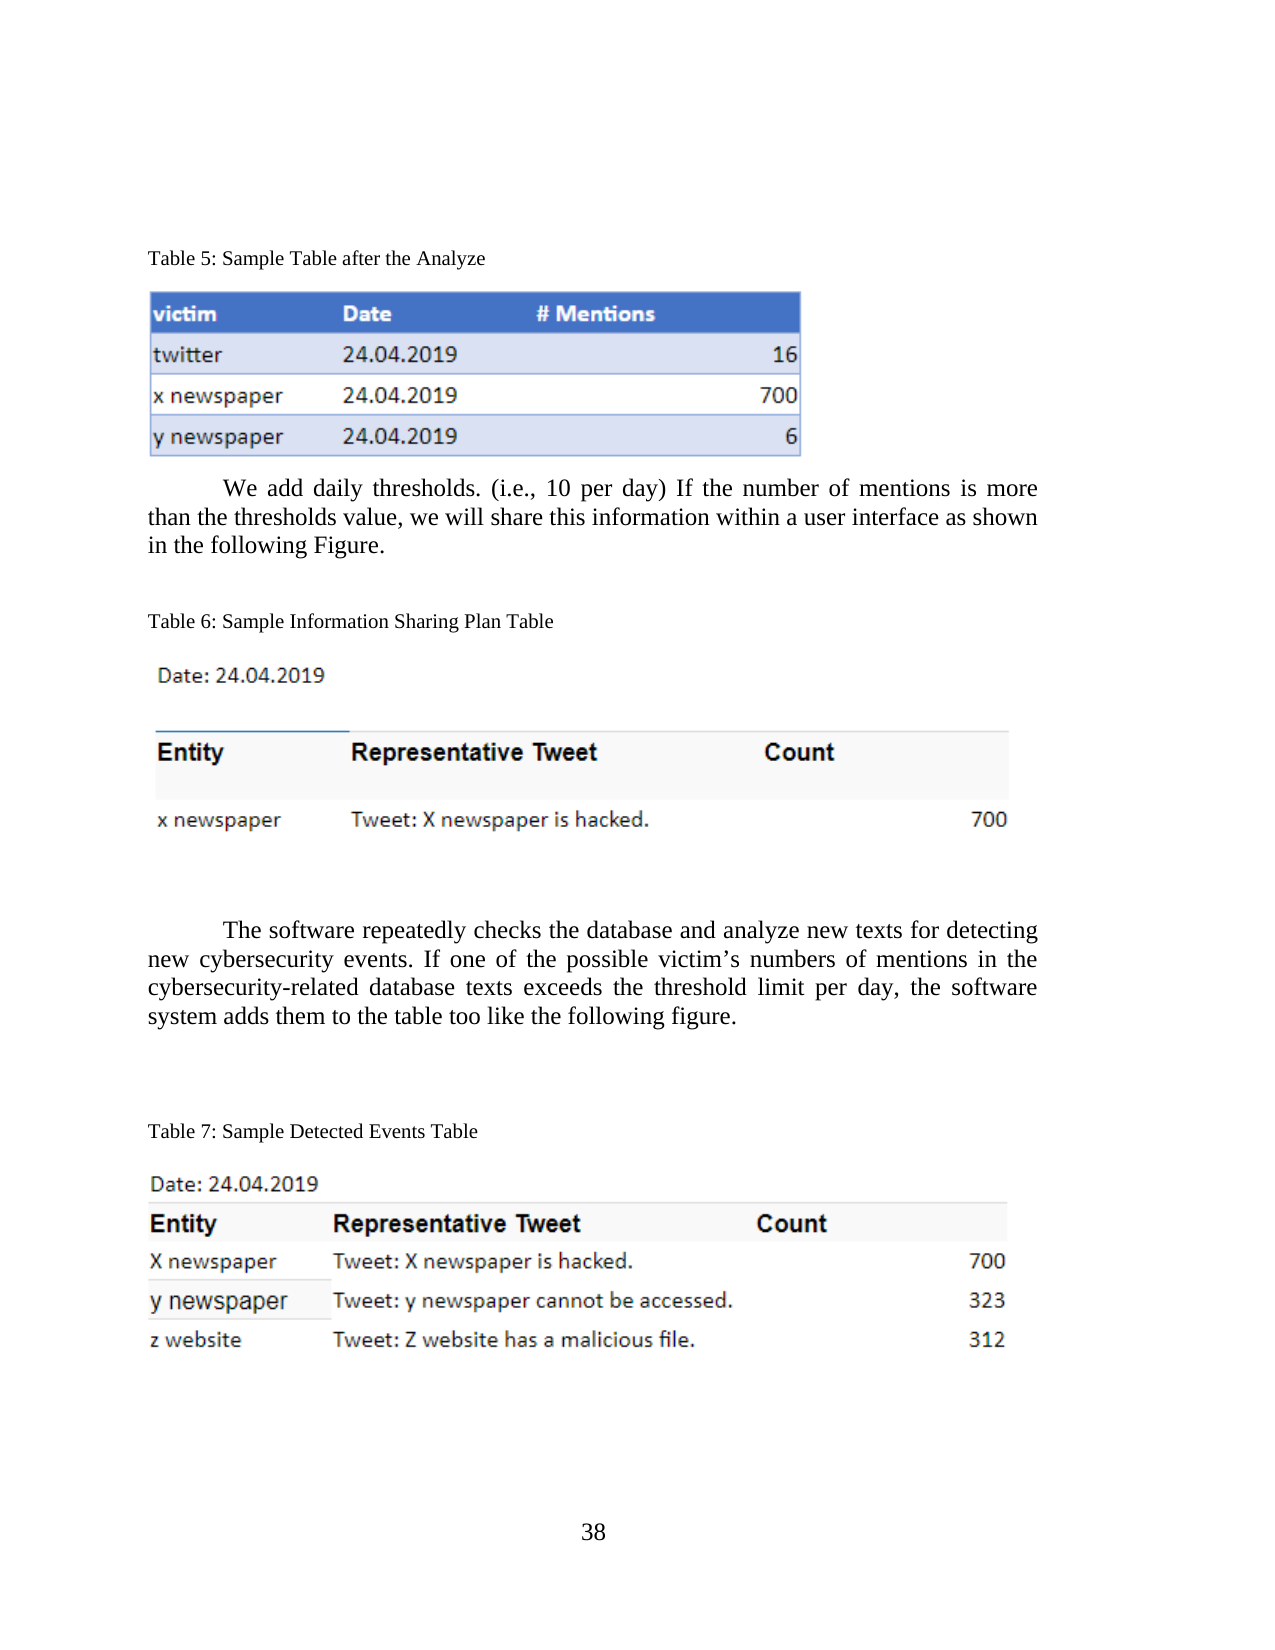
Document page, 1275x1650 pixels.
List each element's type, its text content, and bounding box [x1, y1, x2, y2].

text The software repeatedly checks the database and analyze new texts for detecting new cybersecurity events. If one of the possible victim’s numbers of mentions in the cybersecurity-related database texts exceeds the threshold limit per day, the software system adds them to the table too like the following figure. [148, 915, 1039, 1030]
text We add daily thresholds. (i.e., 10 per day) If the number of mentions is more than the thresholds value, we will share this information within a user interface as shown in the following Figure. [148, 473, 1039, 559]
picture [147, 290, 806, 463]
text Table 5: Sample Table after the Analyze [148, 246, 1039, 270]
picture [147, 653, 1039, 866]
text Table 6: Sample Information Sharing Plan Table [148, 609, 1039, 633]
text Table 7: Sample Detected Events Table [148, 1119, 1039, 1143]
picture [147, 1163, 1039, 1397]
